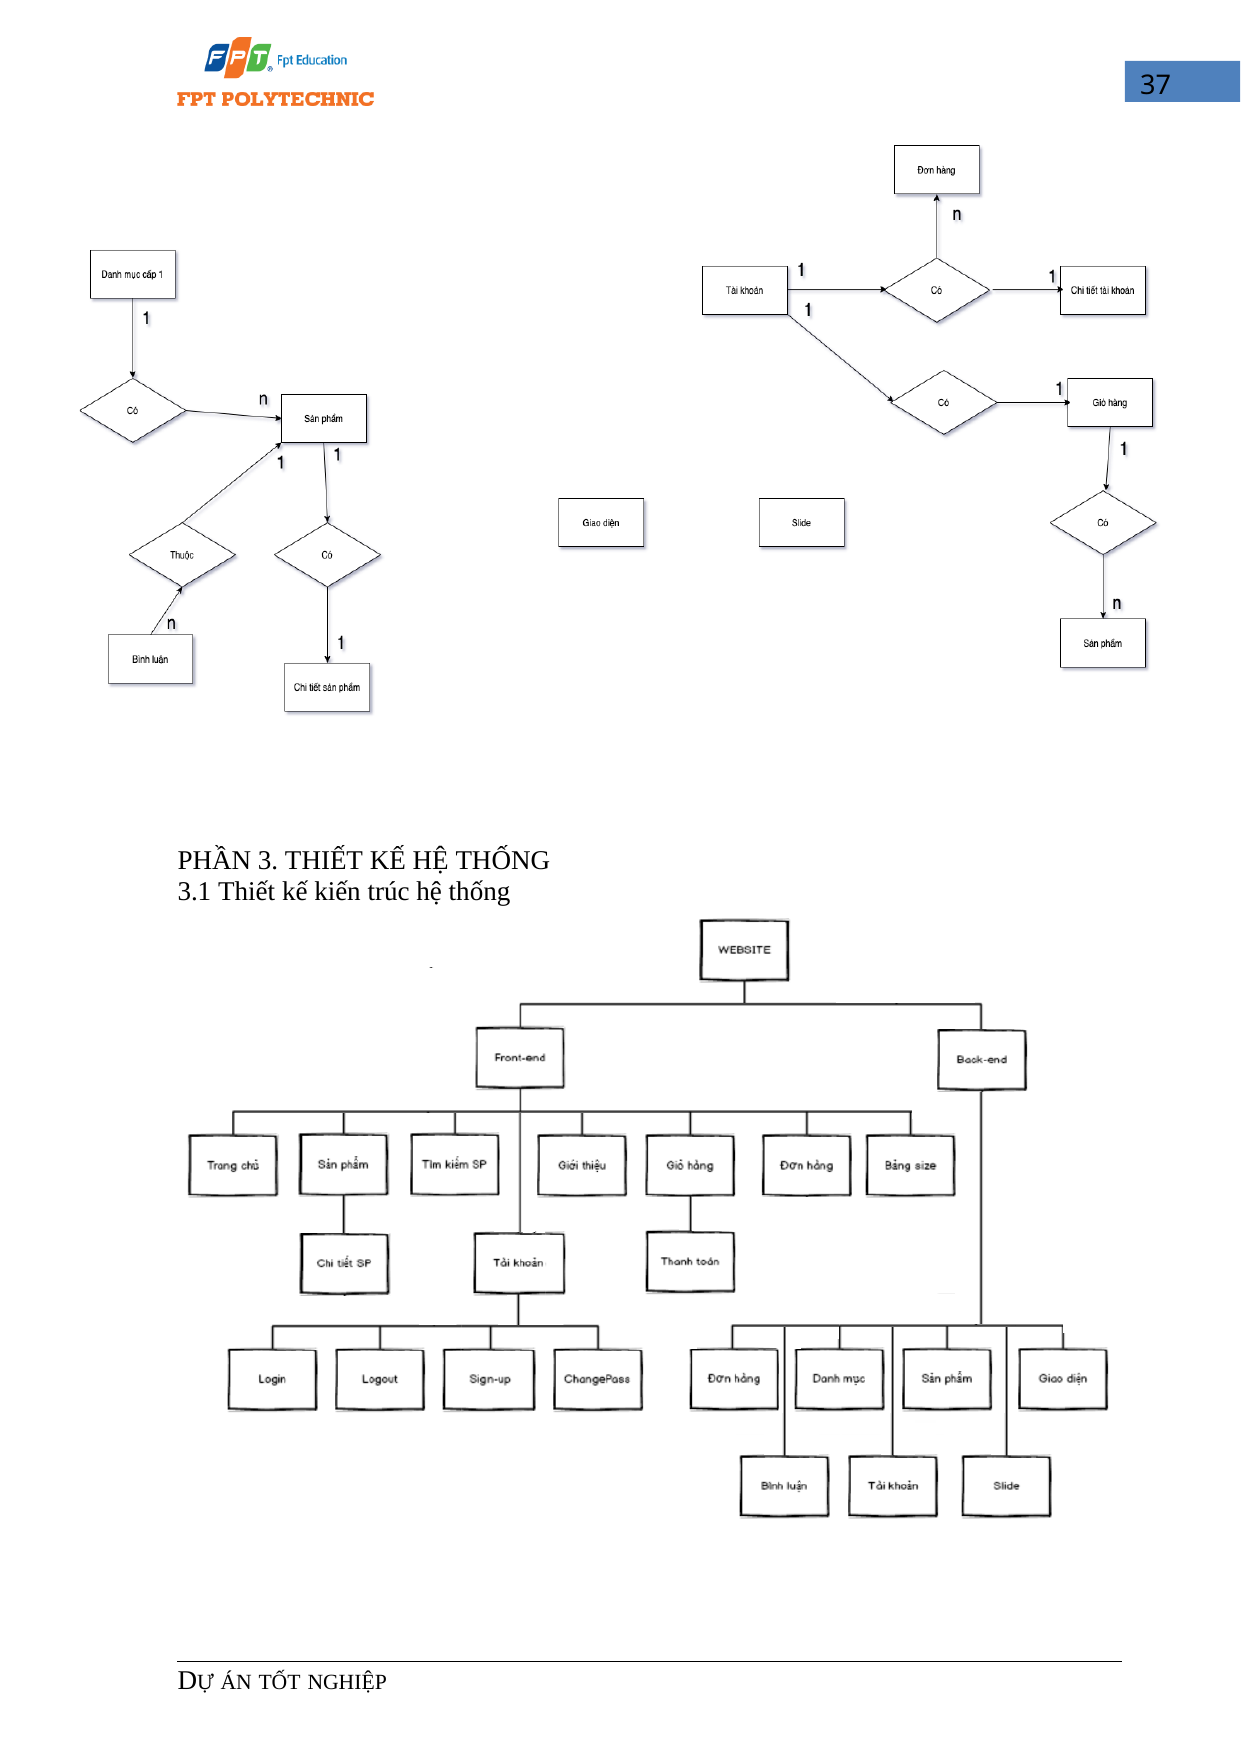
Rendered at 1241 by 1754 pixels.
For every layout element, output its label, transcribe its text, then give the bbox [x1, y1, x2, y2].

subtitle PHẦN 3. THIẾT KẾ HỆ THỐNG [177, 844, 1152, 875]
picture [177, 906, 1123, 1529]
picture [177, 37, 375, 106]
subtitle 3.1 Thiết kế kiến trúc hệ thống [177, 875, 1152, 906]
picture [79, 145, 1164, 720]
